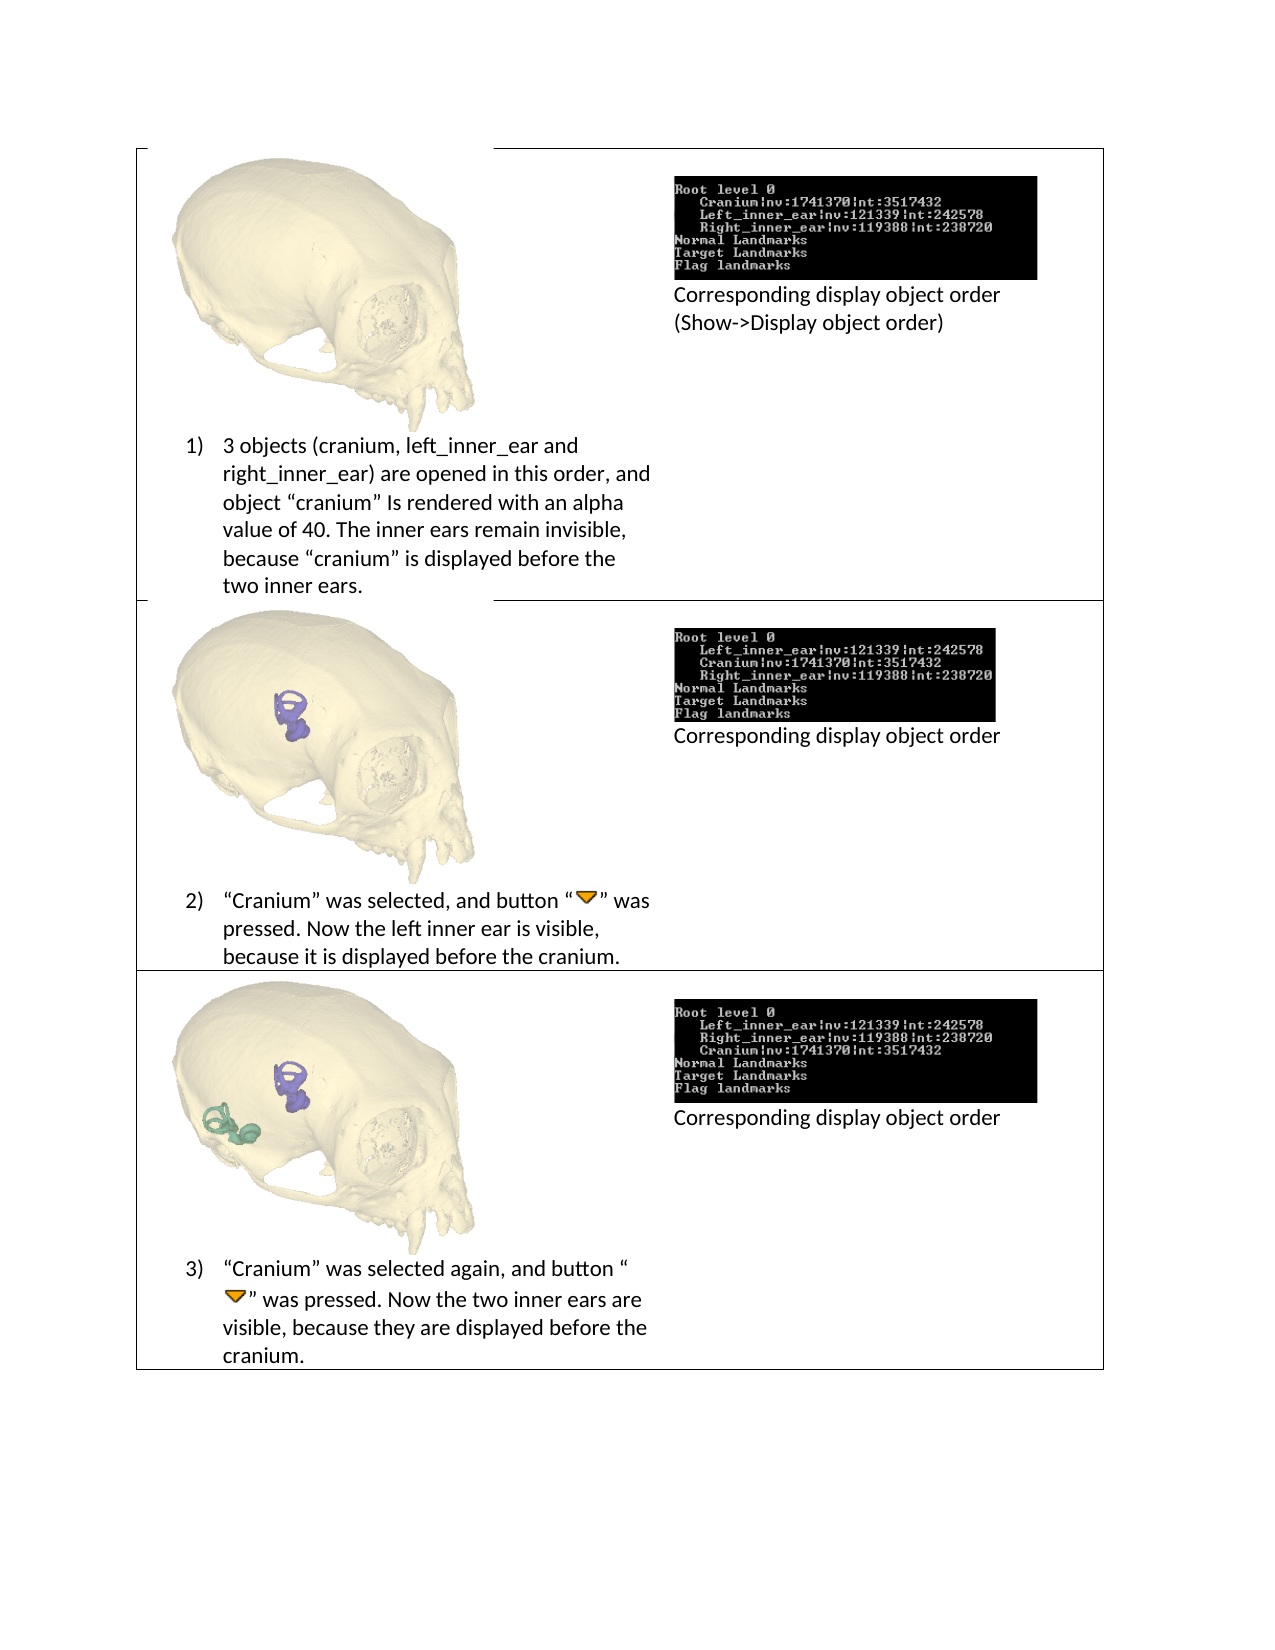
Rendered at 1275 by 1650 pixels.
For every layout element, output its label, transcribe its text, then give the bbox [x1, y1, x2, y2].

picture [147, 148, 494, 432]
picture [673, 628, 996, 722]
table_cell “Cranium” was selected, and button “” was pressed. Now the left inner ear is visible, because it is displayed before the cranium. [137, 601, 662, 970]
table_cell Corresponding display object order [663, 601, 1103, 970]
picture [147, 600, 494, 884]
picture [573, 883, 599, 909]
picture [147, 971, 494, 1255]
picture [222, 1282, 248, 1308]
table_header 3 objects (cranium, left_inner_ear and right_inner_ear) are opened in this order, and object “cranium” Is rendered with an alpha value of 40. The inner ears remain invisible, because “cranium” is displayed before the two inner ears. [137, 149, 662, 600]
table_cell “Cranium” was selected again, and button “” was pressed. Now the two inner ears are visible, because they are displayed before the cranium. [137, 971, 662, 1369]
table_cell Corresponding display object order [663, 971, 1103, 1369]
picture [673, 176, 1038, 280]
table_header Corresponding display object order (Show->Display object order) [663, 149, 1103, 600]
picture [673, 999, 1038, 1103]
